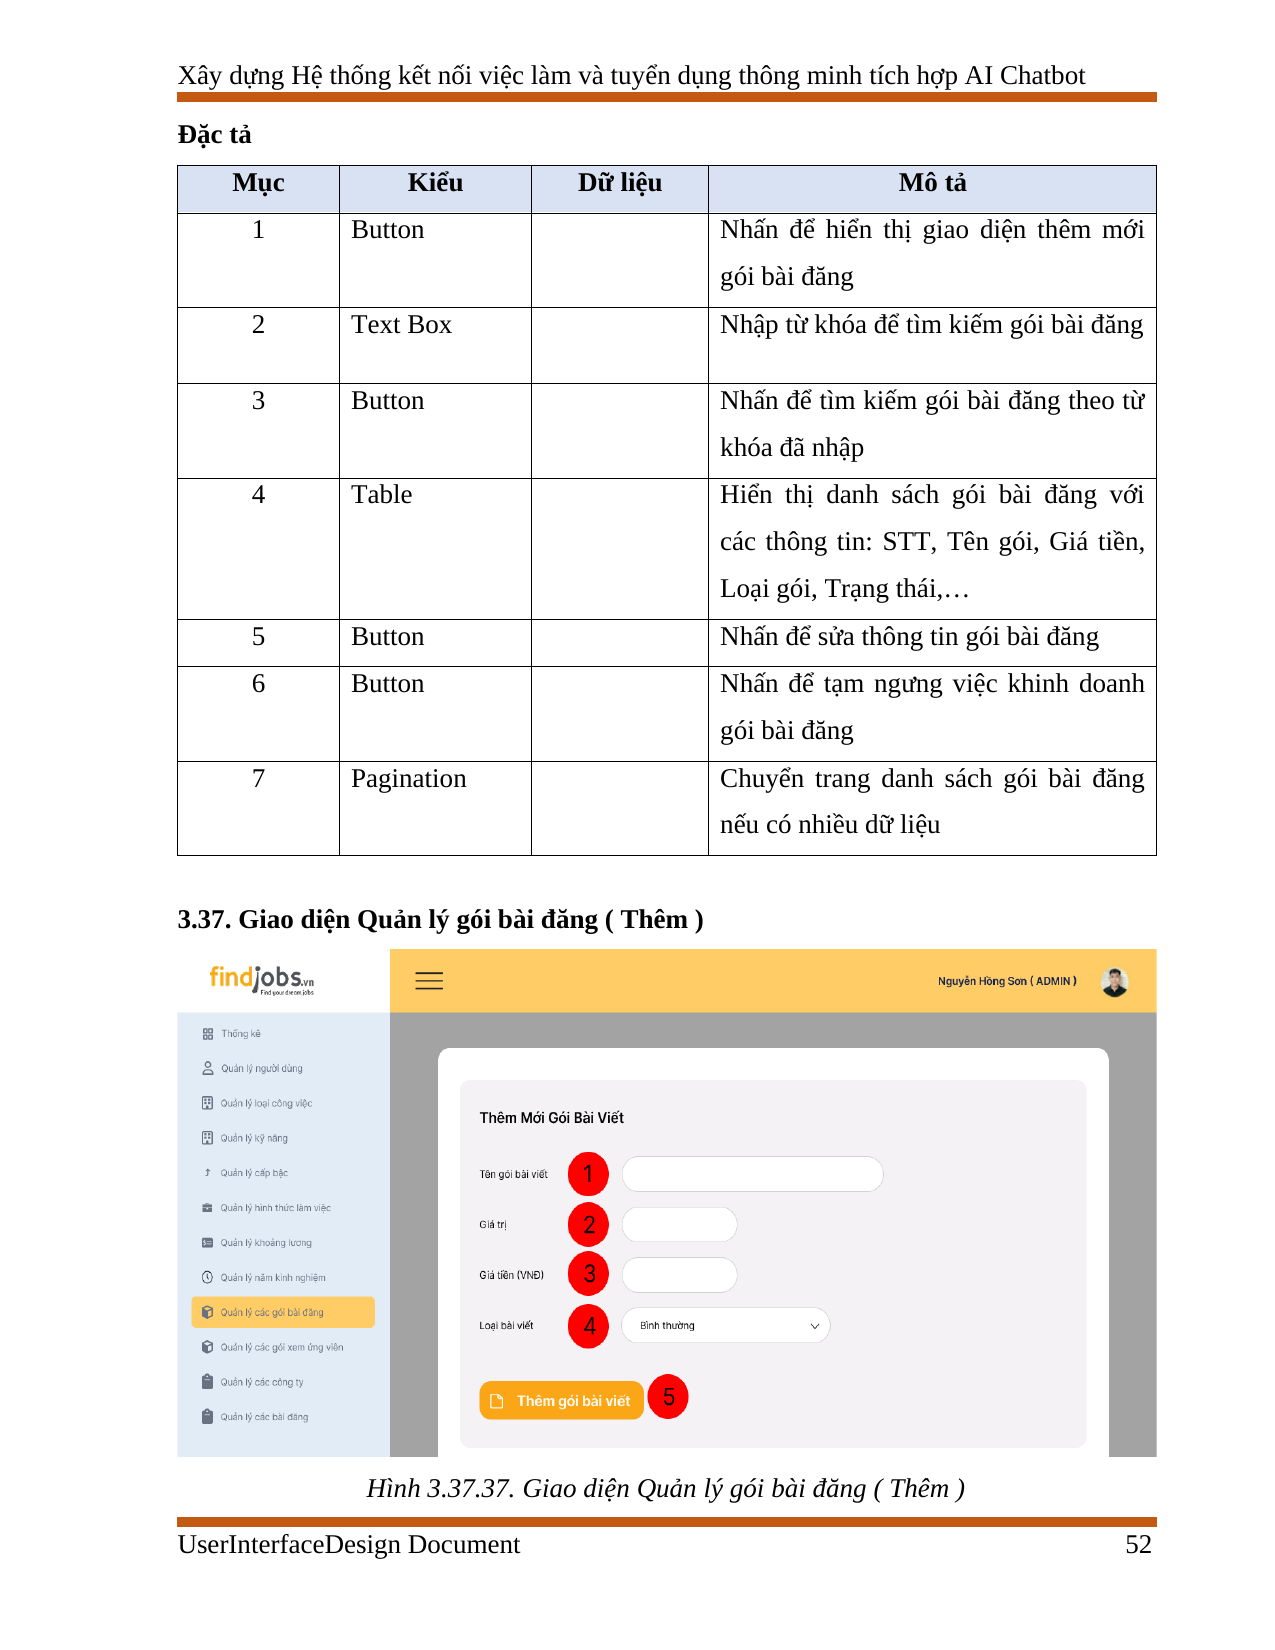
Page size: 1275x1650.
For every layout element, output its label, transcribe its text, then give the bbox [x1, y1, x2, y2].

text Đặc tả [177, 118, 1157, 149]
table_cell Button [340, 667, 531, 761]
table_cell Nhập từ khóa để tìm kiếm gói bài đăng [709, 308, 1156, 383]
table_cell 1 [178, 214, 339, 307]
table_cell [532, 762, 708, 855]
table_cell [532, 214, 708, 307]
table_cell Nhấn để hiển thị giao diện thêm mới gói bài đăng [709, 214, 1156, 307]
subtitle 3.37. Giao diện Quản lý gói bài đăng ( Thêm ) [177, 903, 1157, 934]
text Hình 3.37.37. Giao diện Quản lý gói bài đăng ( Thêm ) [177, 1472, 1157, 1503]
table_cell [532, 384, 708, 477]
table_cell 5 [178, 620, 339, 666]
table_cell 6 [178, 667, 339, 761]
table_cell Text Box [340, 308, 531, 383]
table_cell Nhấn để sửa thông tin gói bài đăng [709, 620, 1156, 666]
table_header Dữ liệu [532, 166, 708, 212]
table_header Kiểu [340, 166, 531, 212]
table_cell 3 [178, 384, 339, 477]
table_cell 7 [178, 762, 339, 855]
table_cell [532, 308, 708, 383]
table_cell 2 [178, 308, 339, 383]
table_cell Button [340, 620, 531, 666]
table_cell 4 [178, 479, 339, 618]
picture [177, 949, 1157, 1457]
table_cell Button [340, 214, 531, 307]
table_cell Pagination [340, 762, 531, 855]
table_cell [532, 620, 708, 666]
table_header Mục [178, 166, 339, 212]
table_cell Button [340, 384, 531, 477]
table_cell Hiển thị danh sách gói bài đăng với các thông tin: STT, Tên gói, Giá tiền, Loại gói, Trạng thái,… [709, 479, 1156, 618]
table_cell Table [340, 479, 531, 618]
table_cell Nhấn để tạm ngưng việc khinh doanh gói bài đăng [709, 667, 1156, 761]
table_cell Nhấn để tìm kiếm gói bài đăng theo từ khóa đã nhập [709, 384, 1156, 477]
table_header Mô tả [709, 166, 1156, 212]
table_cell Chuyển trang danh sách gói bài đăng nếu có nhiều dữ liệu [709, 762, 1156, 855]
table_cell [532, 479, 708, 618]
table_cell [532, 667, 708, 761]
